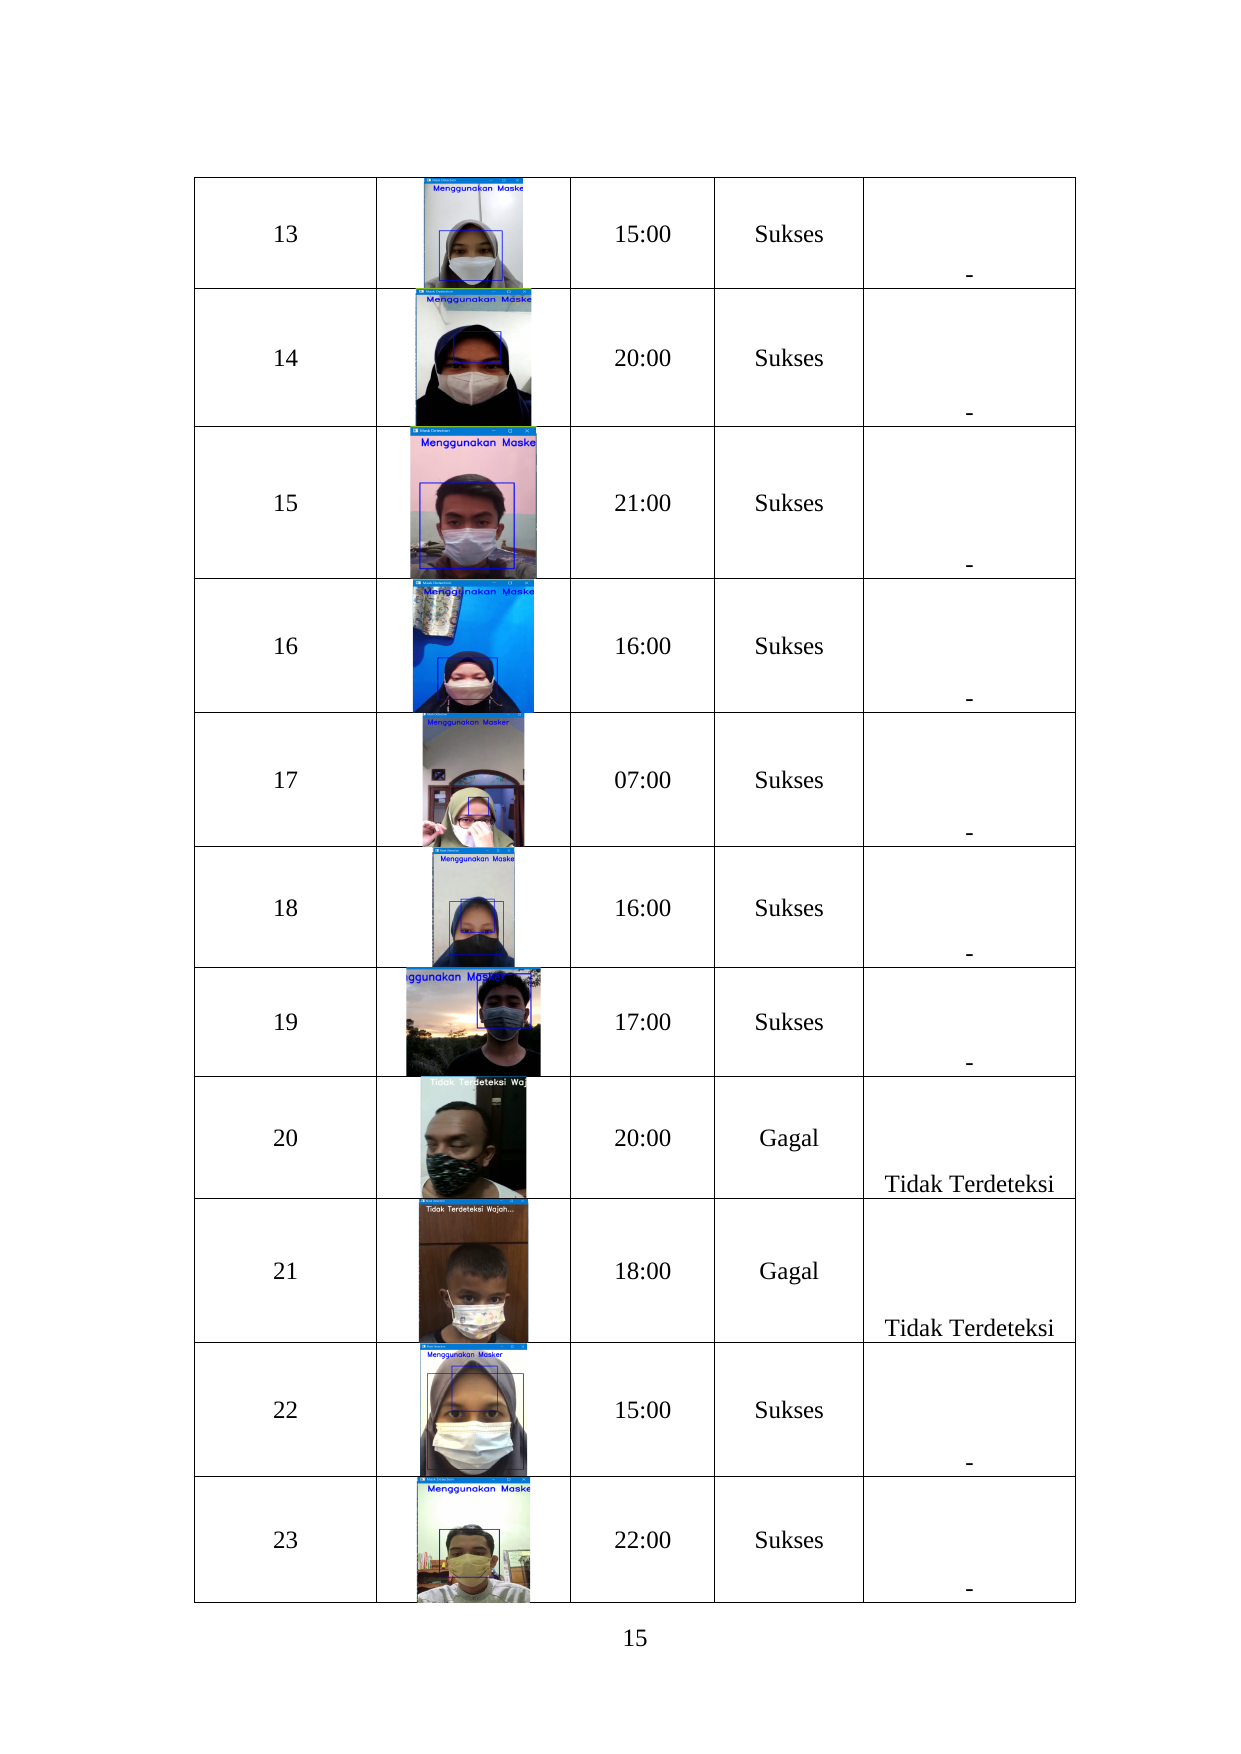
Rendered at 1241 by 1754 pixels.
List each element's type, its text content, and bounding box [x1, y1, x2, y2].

table_cell [527, 1077, 570, 1198]
table_cell 21 [195, 1199, 376, 1342]
table_cell [528, 1343, 570, 1476]
table_cell Sukses [715, 579, 863, 712]
table_cell 18:00 [571, 1199, 714, 1342]
table_cell [377, 847, 432, 967]
table_cell Sukses [715, 968, 863, 1076]
table_cell [377, 178, 423, 288]
table_cell 18 [195, 847, 376, 967]
table_cell [377, 1477, 416, 1602]
table_cell [377, 289, 415, 426]
table_cell - [864, 289, 1075, 426]
table_cell Gagal [715, 1077, 863, 1198]
table_cell 22 [195, 1343, 376, 1476]
table_cell Gagal [715, 1199, 863, 1342]
table_cell [377, 968, 406, 1076]
picture [418, 1199, 529, 1476]
table_cell 15 [195, 427, 376, 578]
table_cell 21:00 [571, 427, 714, 578]
table_cell 19 [195, 968, 376, 1076]
table_cell Sukses [715, 1343, 863, 1476]
table_cell 16:00 [571, 579, 714, 712]
table_cell - [864, 579, 1075, 712]
table_cell 15:00 [571, 1343, 714, 1476]
table_cell [377, 713, 422, 846]
table_cell 15:00 [571, 178, 714, 288]
table_cell 07:00 [571, 713, 714, 846]
table_cell - [864, 427, 1075, 578]
table_cell [377, 427, 410, 578]
picture [406, 178, 541, 1198]
table_cell [523, 178, 570, 288]
table_cell 17 [195, 713, 376, 846]
table_cell Tidak Terdeteksi [864, 1199, 1075, 1342]
table_cell - [864, 1343, 1075, 1476]
table_cell Tidak Terdeteksi [864, 1077, 1075, 1198]
table_cell [515, 847, 570, 967]
table_cell 16 [195, 579, 376, 712]
table_cell - [864, 1477, 1075, 1602]
table_cell [531, 1477, 570, 1602]
picture [416, 1477, 531, 1603]
table_cell 16:00 [571, 847, 714, 967]
table_cell 20:00 [571, 289, 714, 426]
table_cell [541, 968, 570, 1076]
table_cell 13 [195, 178, 376, 288]
table_cell Sukses [715, 1477, 863, 1602]
table_cell 20 [195, 1077, 376, 1198]
table_cell [529, 1199, 570, 1342]
table_cell [377, 1077, 420, 1198]
table_cell Sukses [715, 713, 863, 846]
table_cell - [864, 178, 1075, 288]
table_cell - [864, 847, 1075, 967]
table_cell Sukses [715, 178, 863, 288]
table_cell [377, 1343, 420, 1476]
table_cell Sukses [715, 427, 863, 578]
table_cell [377, 1199, 418, 1342]
table_cell 23 [195, 1477, 376, 1602]
table_cell - [864, 968, 1075, 1076]
table_cell [532, 289, 570, 426]
table_cell Sukses [715, 289, 863, 426]
table_cell [377, 579, 412, 712]
table_cell 20:00 [571, 1077, 714, 1198]
table_cell 17:00 [571, 968, 714, 1076]
table_cell - [864, 713, 1075, 846]
table_cell [525, 713, 570, 846]
table_cell 22:00 [571, 1477, 714, 1602]
table_cell Sukses [715, 847, 863, 967]
table_cell [534, 579, 570, 712]
table_cell [537, 427, 570, 578]
table_cell 14 [195, 289, 376, 426]
